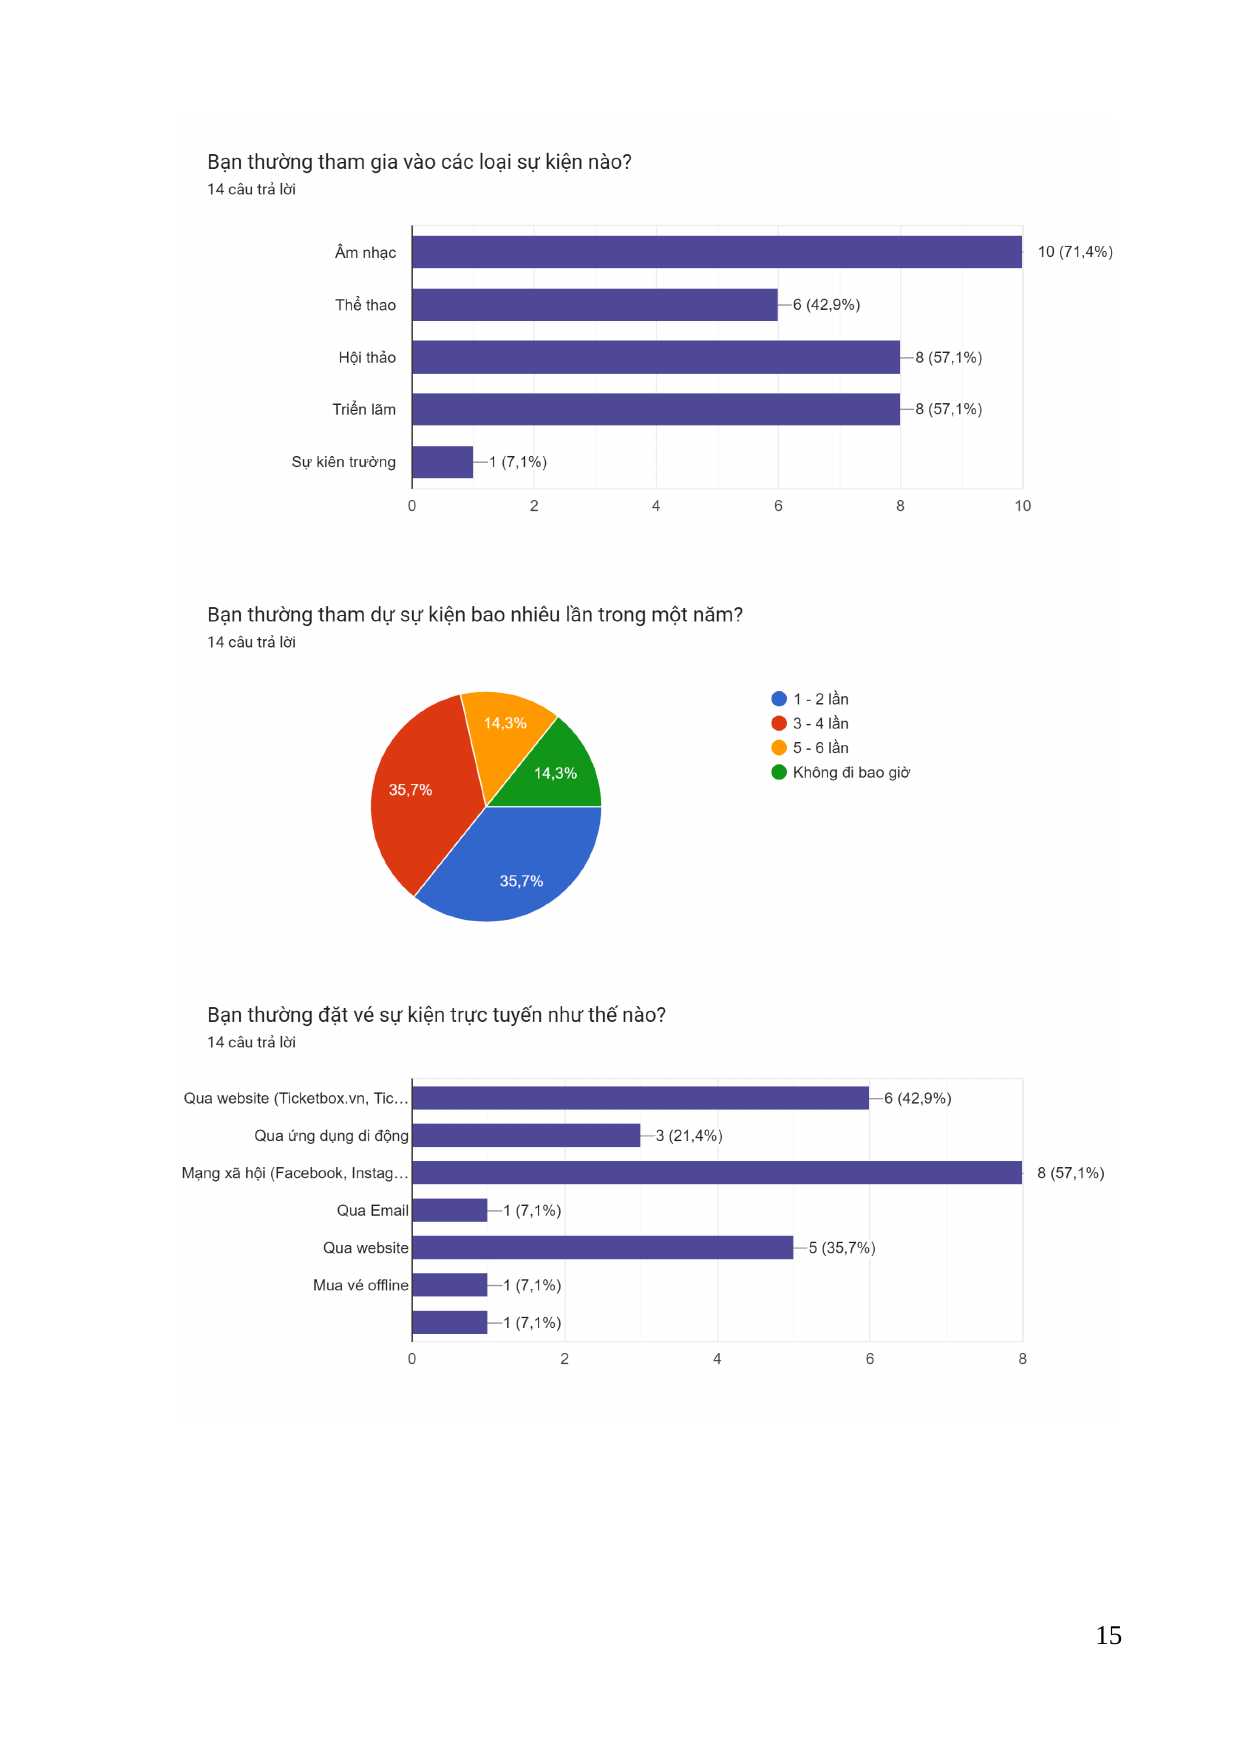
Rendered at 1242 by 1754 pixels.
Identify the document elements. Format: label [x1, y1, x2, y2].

picture [176, 970, 1117, 1419]
picture [176, 117, 1117, 566]
picture [176, 570, 1117, 966]
